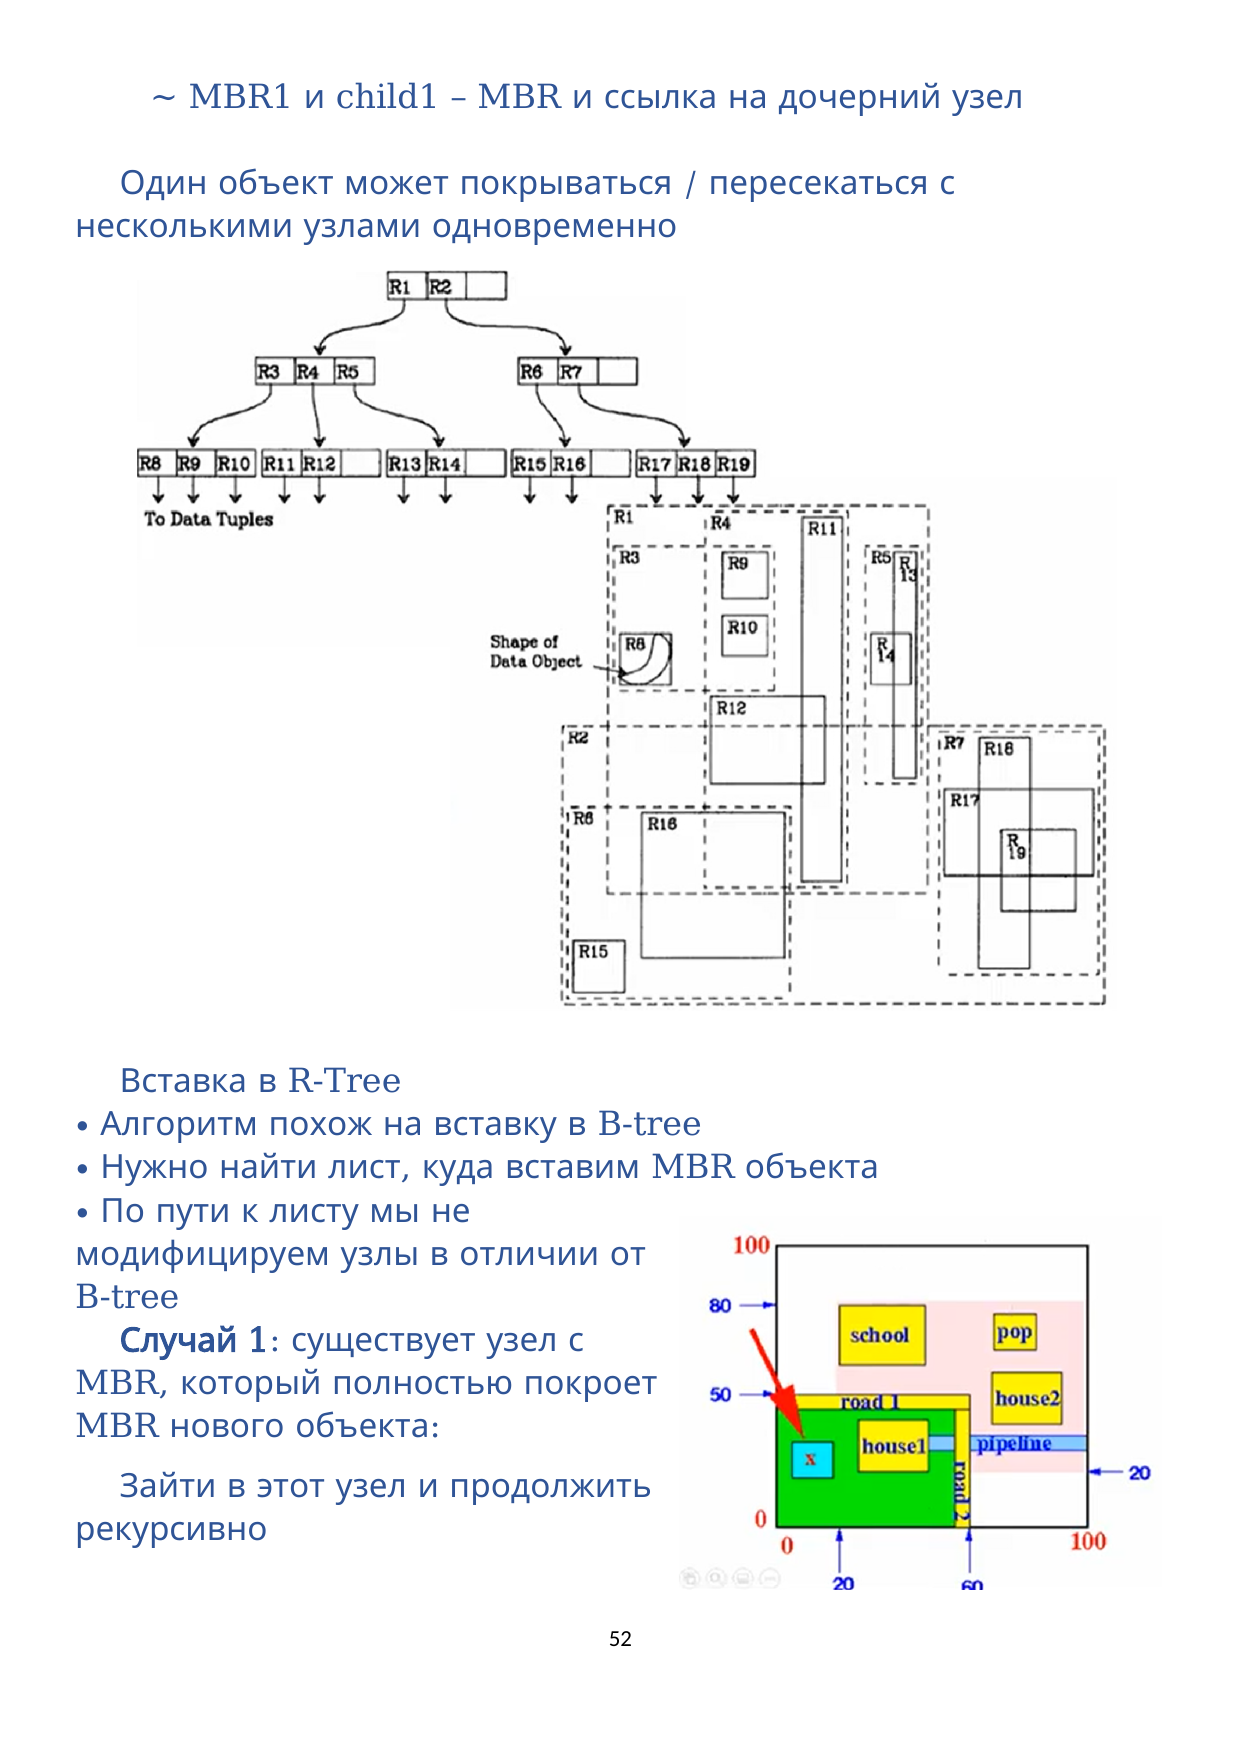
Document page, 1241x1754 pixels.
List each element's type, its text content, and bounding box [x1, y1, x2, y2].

picture [677, 1216, 1162, 1589]
list • Алгоритм похож на вставку в B-tree [75, 1103, 1165, 1143]
picture [122, 254, 1119, 1011]
list • По пути к листу мы не модифицируем узлы в отличии от B-tree [75, 1189, 1165, 1315]
list ~ MBR1 и child1 – MBR и ссылка на дочерний узел [150, 75, 1165, 115]
list Вставка в R-Tree [75, 1059, 1165, 1099]
list Случай 1: существует узел с MBR, который полностью покроет MBR нового объекта: [75, 1318, 677, 1444]
text Зайти в этот узел и продолжить рекурсивно [75, 1464, 677, 1547]
list • Нужно найти лист, куда вставим MBR объекта [75, 1146, 1165, 1186]
list Один объект может покрываться / пересекаться с несколькими узлами одновременно [75, 161, 1165, 244]
